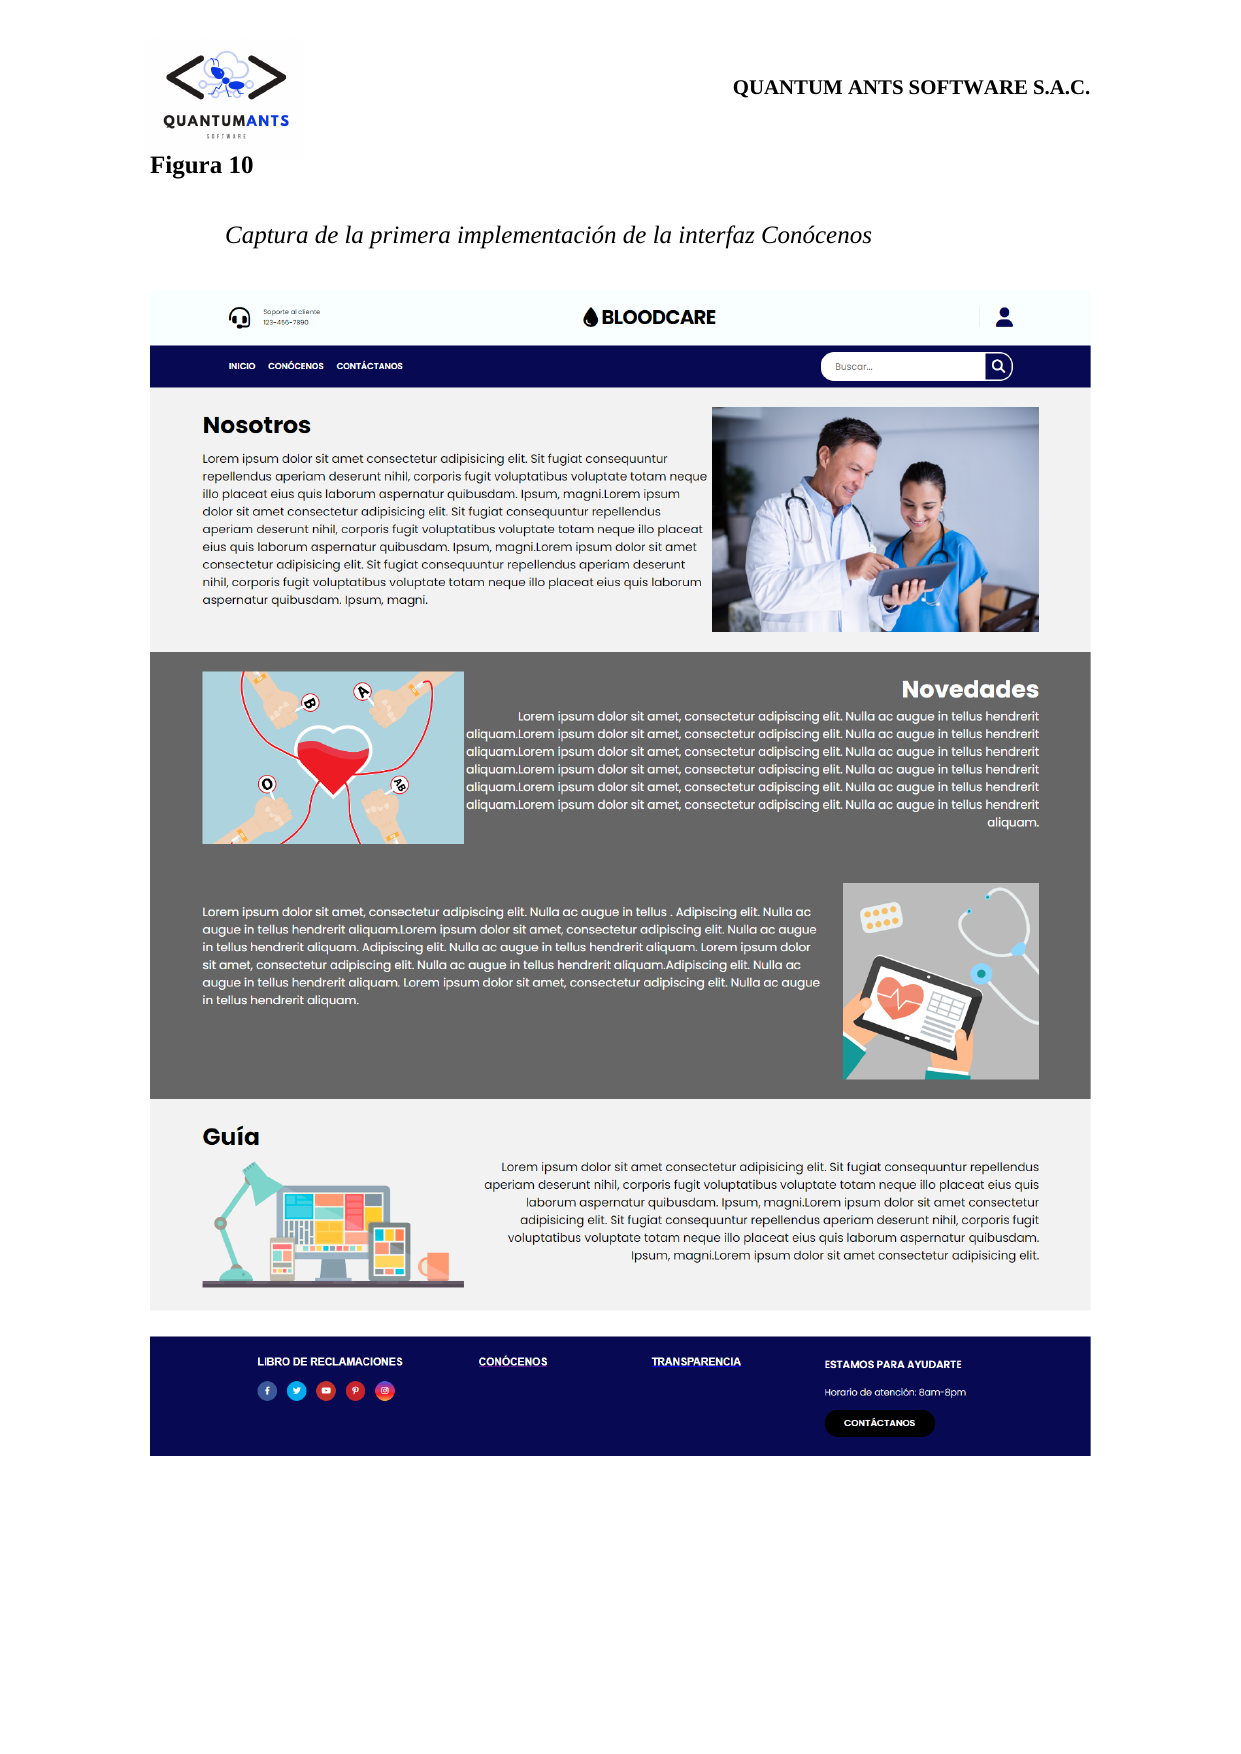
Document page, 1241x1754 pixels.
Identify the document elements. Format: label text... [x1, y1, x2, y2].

picture [142, 37, 305, 166]
text Figura 10 [150, 150, 1090, 179]
text Captura de la primera implementación de la interfaz Conócenos [150, 220, 1090, 249]
picture [150, 290, 1091, 1456]
